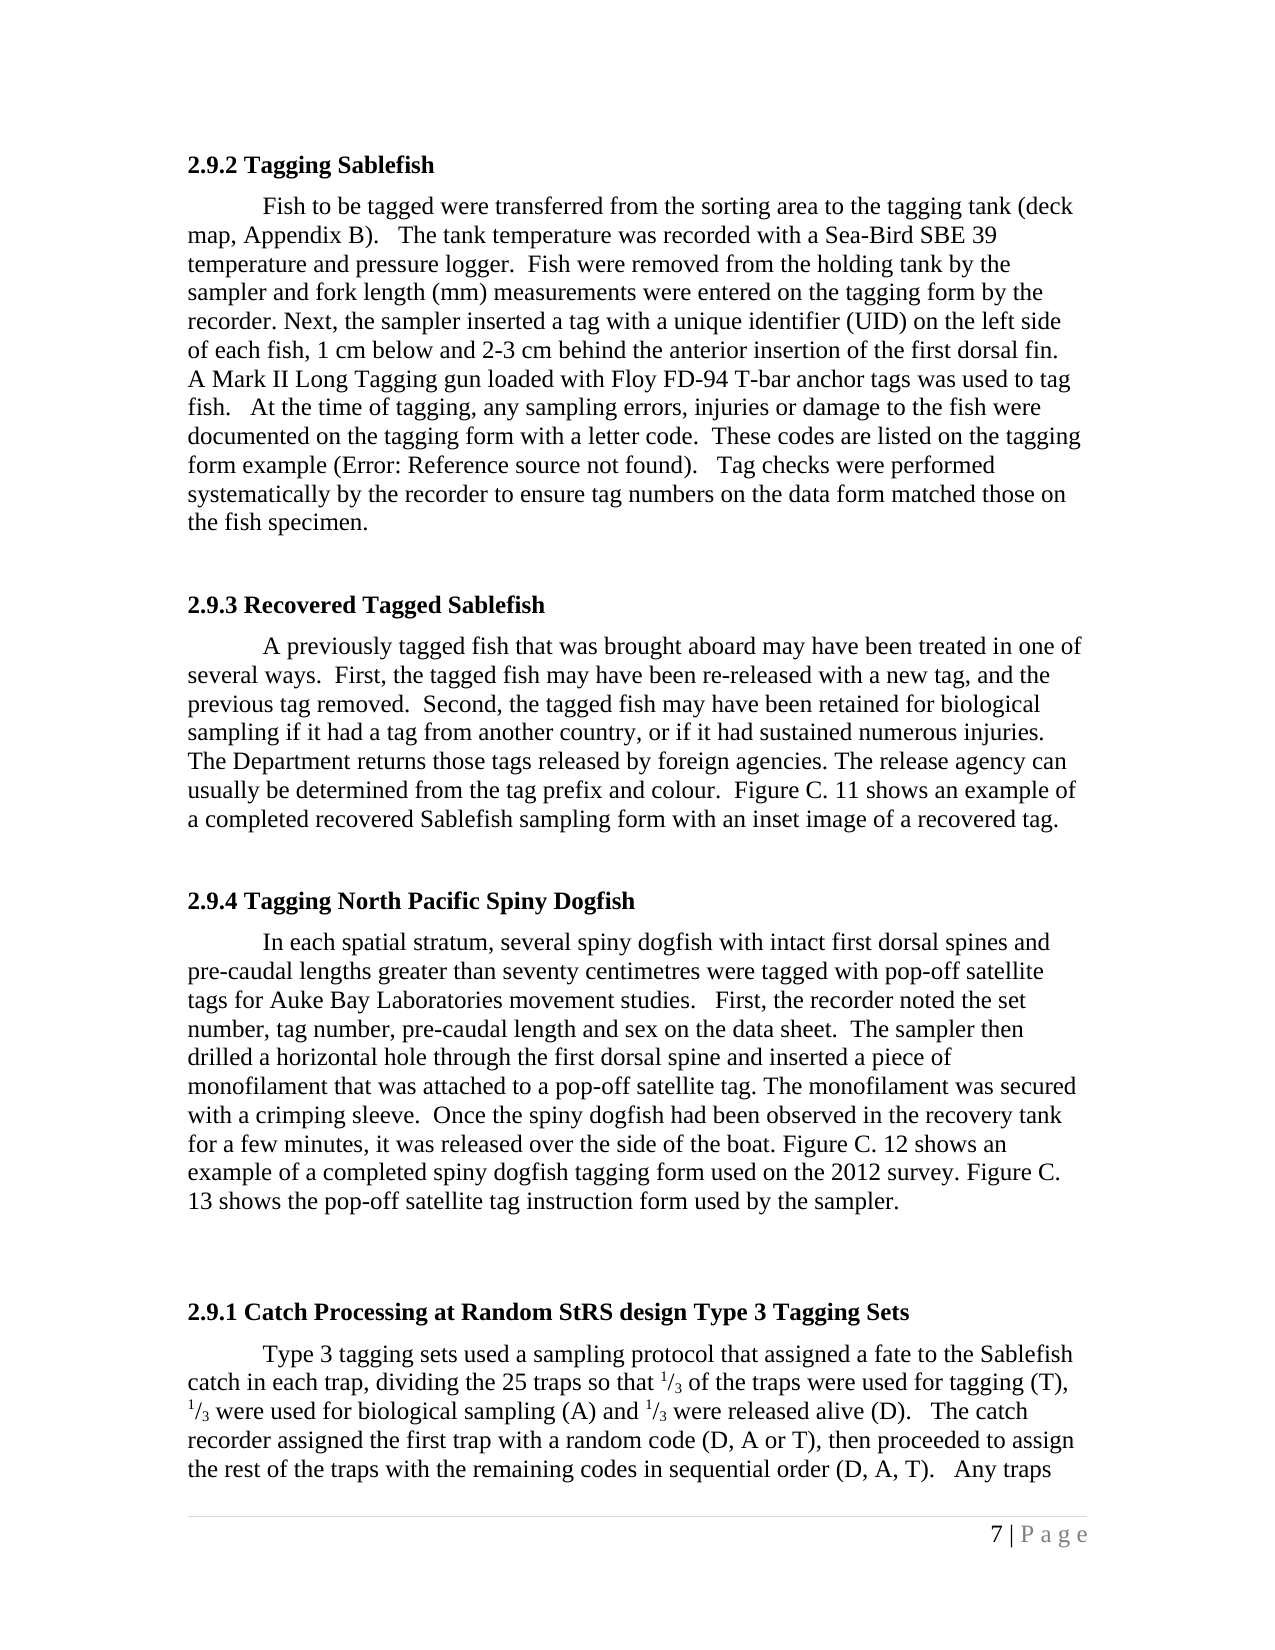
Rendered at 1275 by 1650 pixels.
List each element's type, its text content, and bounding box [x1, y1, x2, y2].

text A previously tagged fish that was brought aboard may have been treated in one of several ways. First, the tagged fish may have been re-released with a new tag, and the previous tag removed. Second, the tagged fish may have been retained for biological sampling if it had a tag from another country, or if it had sustained numerous injuries. The Department returns those tags released by foreign agencies. The release agency can usually be determined from the tag prefix and colour. Figure C. 11 shows an example of a completed recovered Sablefish sampling form with an inset image of a recovered tag. [187, 631, 1087, 832]
subtitle Recovered Tagged Sablefish [187, 590, 1087, 619]
text In each spatial stratum, several spiny dogfish with intact first dorsal spines and pre-caudal lengths greater than seventy centimetres were tagged with pop-off satellite tags for Auke Bay Laboratories movement studies. First, the recorder noted the set number, tag number, pre-caudal length and sex on the data sheet. The sampler then drilled a horizontal hole through the first dorsal spine and inserted a piece of monofilament that was attached to a pop-off satellite tag. The monofilament was secured with a crimping sleeve. Once the spiny dogfish had been observed in the recovery tank for a few minutes, it was released over the side of the boat. Figure C. 12 shows an example of a completed spiny dogfish tagging form used on the 2012 survey. Figure C. 13 shows the pop-off satellite tag instruction form used by the sampler. [187, 927, 1087, 1215]
subtitle Tagging Sablefish [187, 150, 1087, 179]
subtitle Tagging North Pacific Spiny Dogfish [187, 886, 1087, 915]
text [187, 1339, 1087, 1482]
subtitle Catch Processing at Random StRS design Type 3 Tagging Sets [187, 1297, 1087, 1326]
